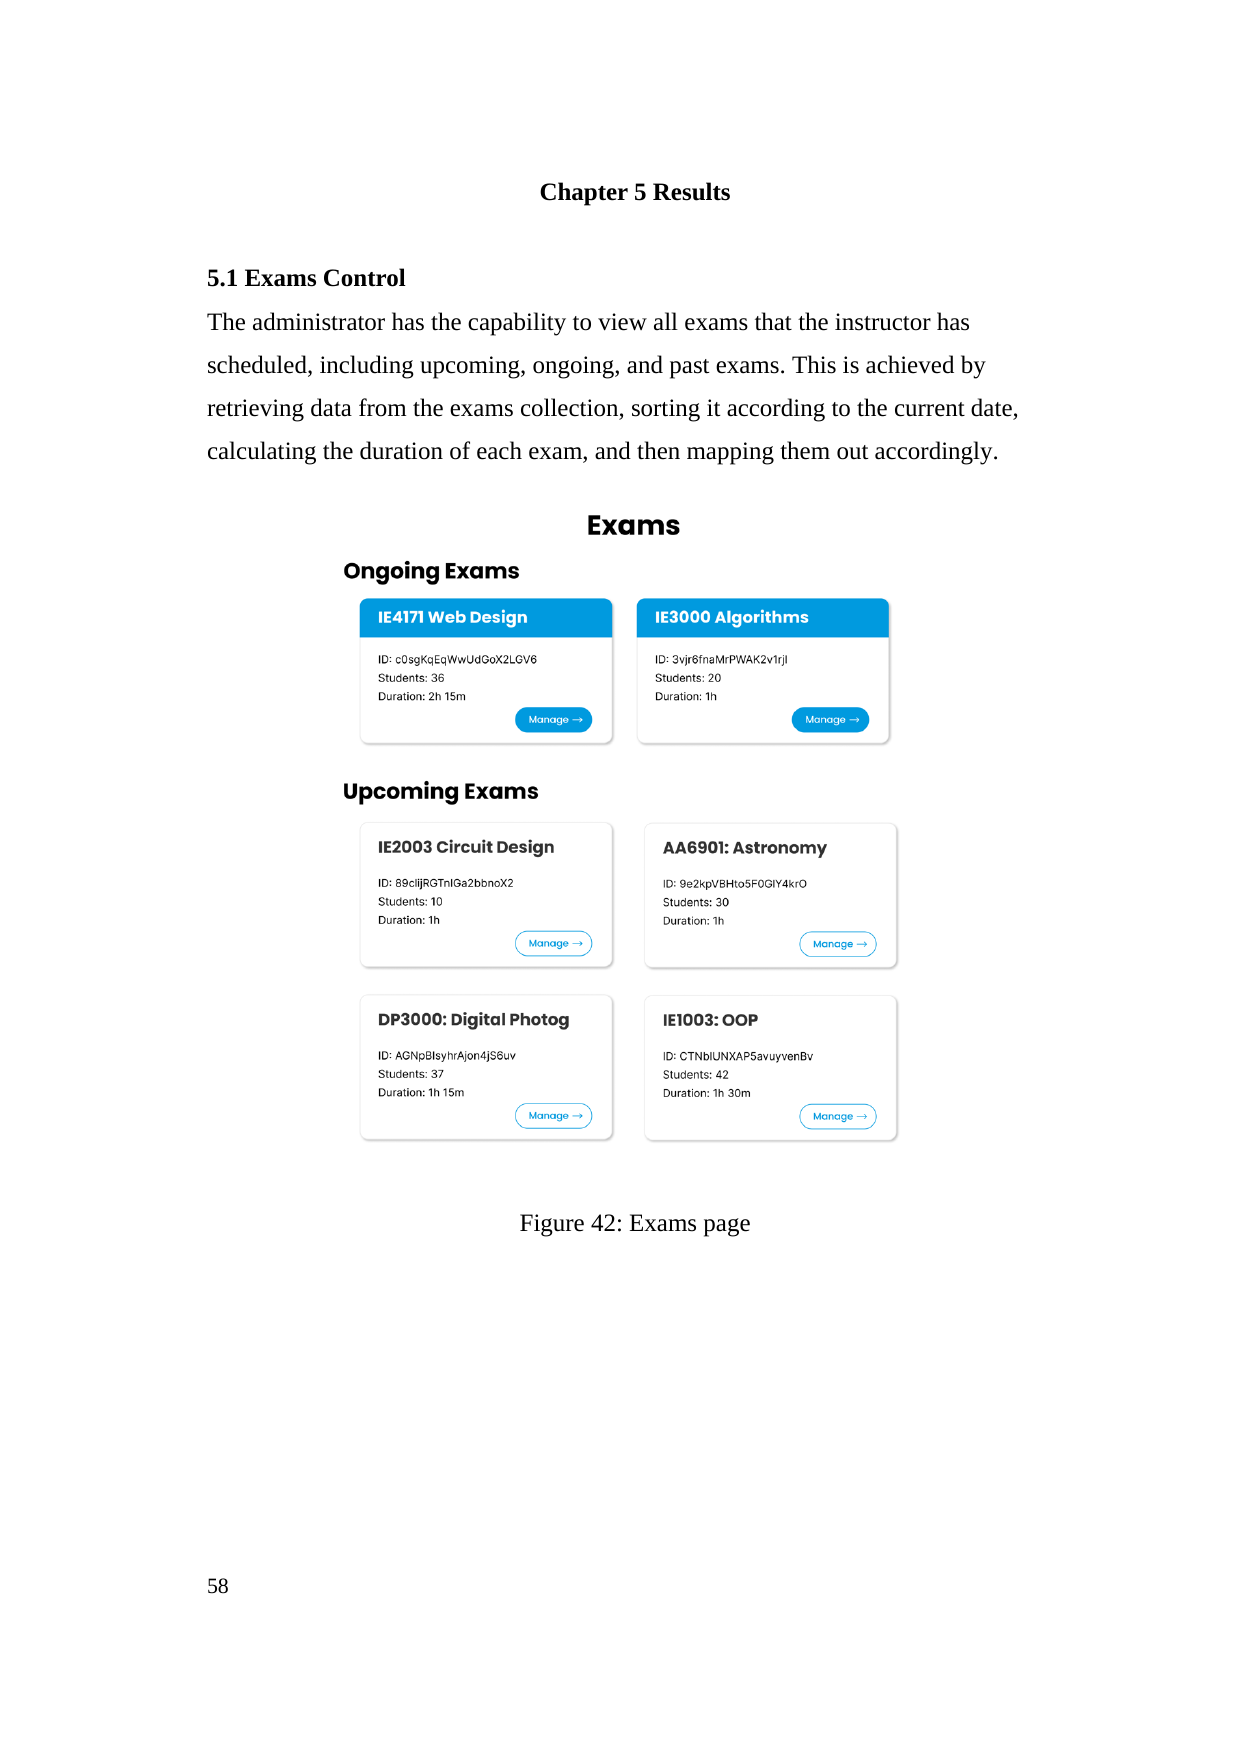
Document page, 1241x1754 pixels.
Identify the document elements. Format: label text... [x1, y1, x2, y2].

text The administrator has the capability to view all exams that the instructor has scheduled, including upcoming, ongoing, and past exams. This is achieved by retrieving data from the exams collection, sorting it according to the current date, calculating the duration of each exam, and then mapping them out accordingly. [207, 307, 1063, 479]
subtitle 5.1 Exams Control [207, 263, 1063, 292]
subtitle Chapter 5 Results [207, 177, 1063, 206]
text Figure 42: Exams page [207, 1208, 1063, 1237]
picture [206, 479, 1064, 1179]
